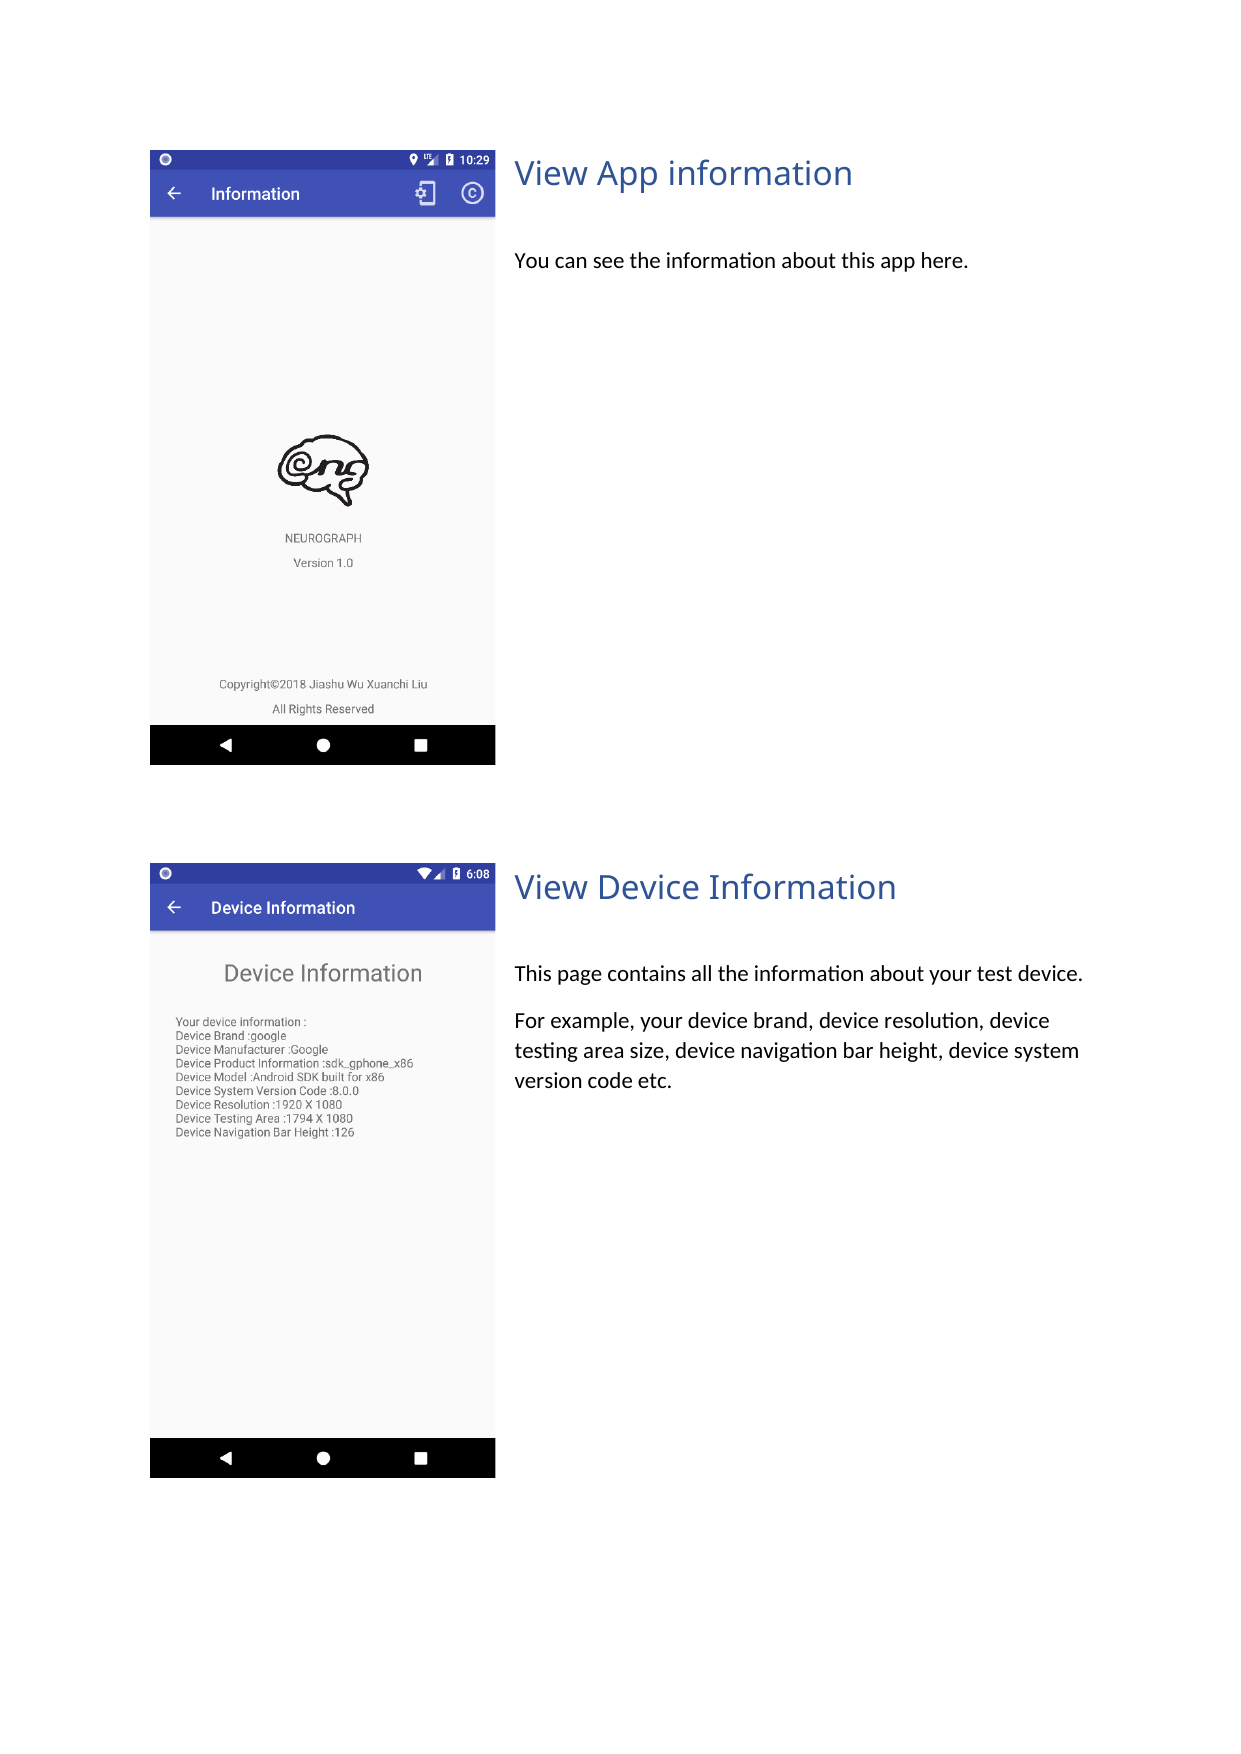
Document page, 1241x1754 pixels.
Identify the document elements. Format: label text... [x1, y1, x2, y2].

subtitle View Device Information [496, 863, 1090, 909]
text For example, your device brand, device resolution, device testing area size, device navigation bar height, device system version code etc. [496, 1006, 1090, 1095]
text This page contains all the information about your test device. [496, 959, 1090, 987]
picture [150, 150, 496, 765]
subtitle View App information [496, 150, 1090, 195]
text You can see the information about this app here. [496, 246, 1090, 274]
picture [150, 863, 496, 1478]
